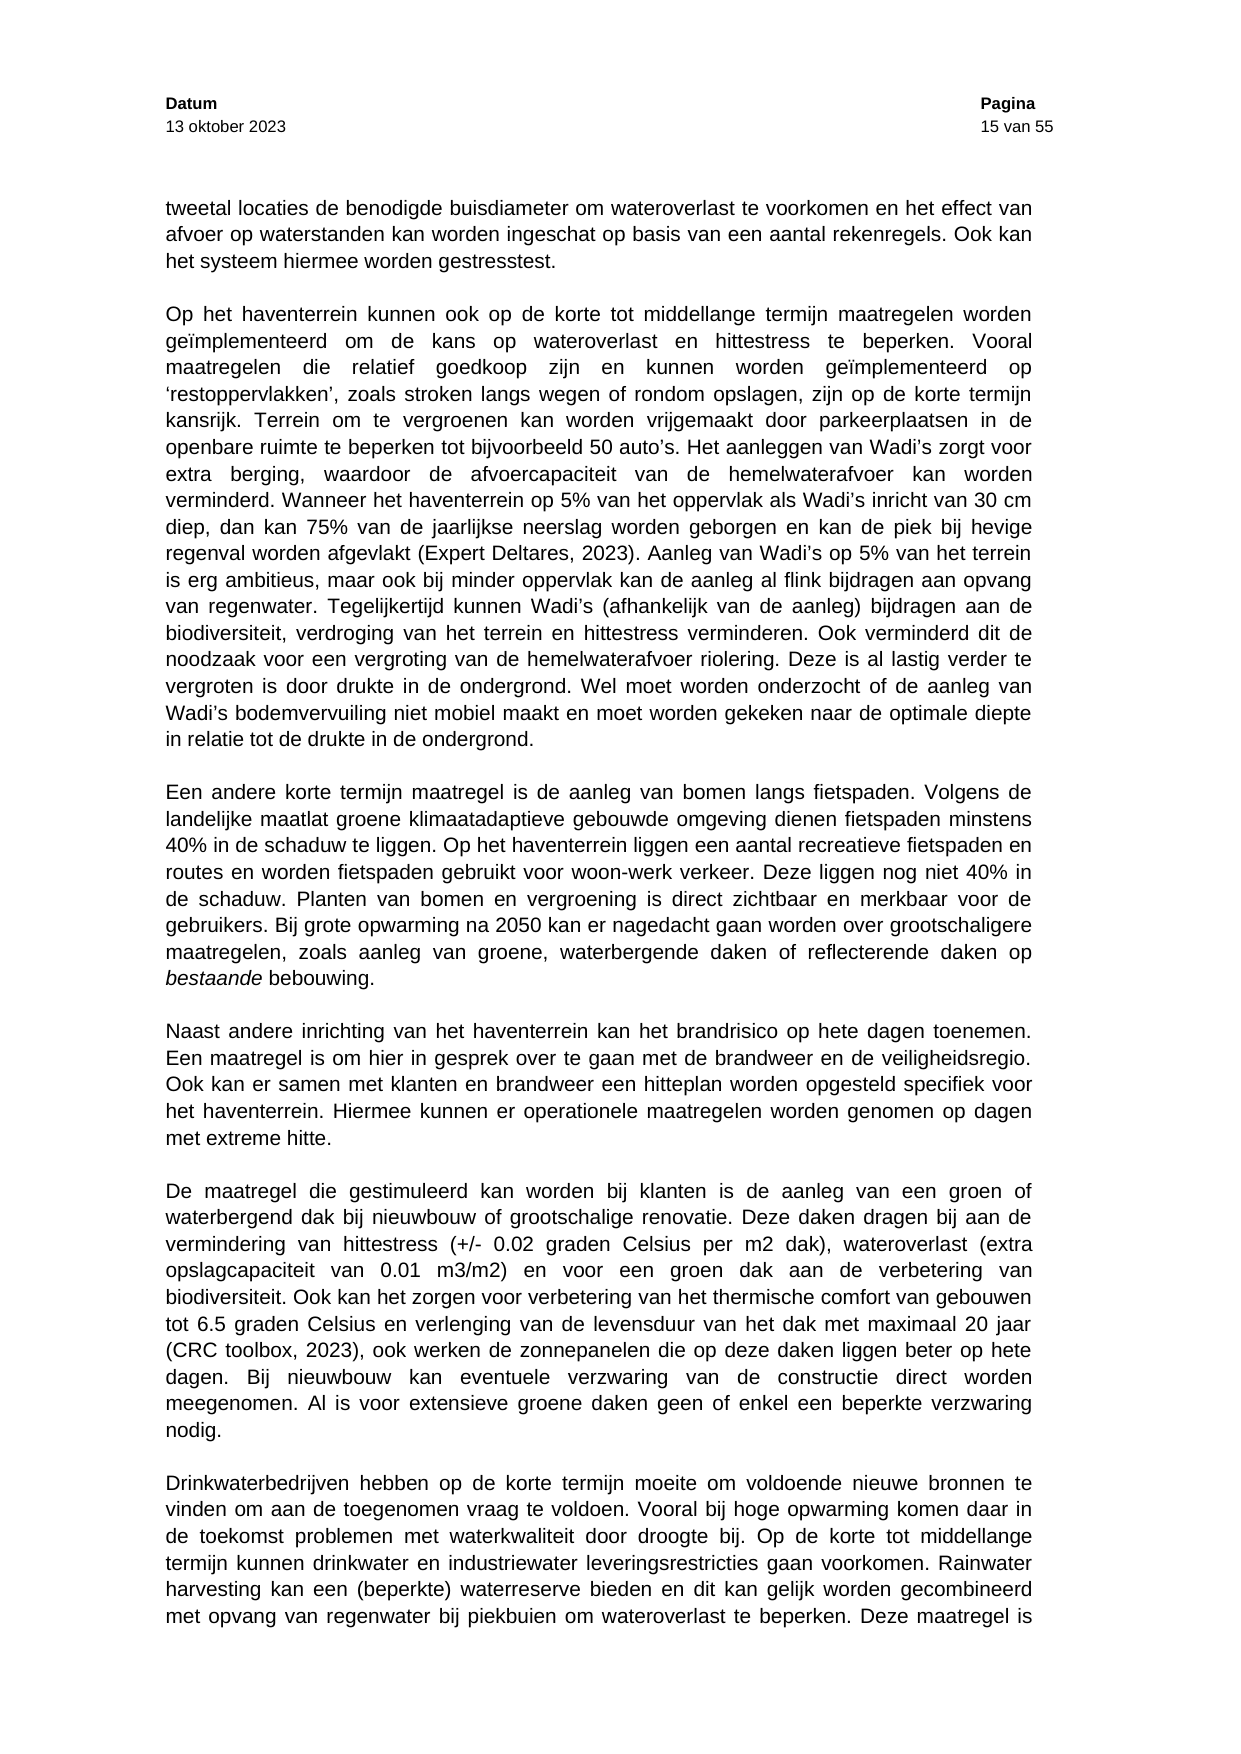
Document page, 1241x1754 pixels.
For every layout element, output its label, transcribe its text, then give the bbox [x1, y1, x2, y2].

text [165, 193, 1033, 273]
text Een andere korte termijn maatregel is de aanleg van bomen langs fietspaden. Volgens de landelijke maatlat groene klimaatadaptieve gebouwde omgeving dienen fietspaden minstens 40% in de schaduw te liggen. Op het haventerrein liggen een aantal recreatieve fietspaden en routes en worden fietspaden gebruikt voor woon-werk verkeer. Deze liggen nog niet 40% in de schaduw. Planten van bomen en vergroening is direct zichtbaar en merkbaar voor de gebruikers. Bij grote opwarming na 2050 kan er nagedacht gaan worden over grootschaligere maatregelen, zoals aanleg van groene, waterbergende daken of reflecterende daken op bestaande bebouwing. [165, 777, 1033, 990]
text Op het haventerrein kunnen ook op de korte tot middellange termijn maatregelen worden geïmplementeerd om de kans op wateroverlast en hittestress te beperken. Vooral maatregelen die relatief goedkoop zijn en kunnen worden geïmplementeerd op ‘restoppervlakken’, zoals stroken langs wegen of rondom opslagen, zijn op de korte termijn kansrijk. Terrein om te vergroenen kan worden vrijgemaakt door parkeerplaatsen in de openbare ruimte te beperken tot bijvoorbeeld 50 auto’s. Het aanleggen van Wadi’s zorgt voor extra berging, waardoor de afvoercapaciteit van de hemelwaterafvoer kan worden verminderd. Wanneer het haventerrein op 5% van het oppervlak als Wadi’s inricht van 30 cm diep, dan kan 75% van de jaarlijkse neerslag worden geborgen en kan de piek bij hevige regenval worden afgevlakt (Expert Deltares, 2023). Aanleg van Wadi’s op 5% van het terrein is erg ambitieus, maar ook bij minder oppervlak kan de aanleg al flink bijdragen aan opvang van regenwater. Tegelijkertijd kunnen Wadi’s (afhankelijk van de aanleg) bijdragen aan de biodiversiteit, verdroging van het terrein en hittestress verminderen. Ook verminderd dit de noodzaak voor een vergroting van de hemelwaterafvoer riolering. Deze is al lastig verder te vergroten is door drukte in de ondergrond. Wel moet worden onderzocht of de aanleg van Wadi’s bodemvervuiling niet mobiel maakt en moet worden gekeken naar de optimale diepte in relatie tot de drukte in de ondergrond. [165, 299, 1033, 751]
text Naast andere inrichting van het haventerrein kan het brandrisico op hete dagen toenemen. Een maatregel is om hier in gesprek over te gaan met de brandweer en de veiligheidsregio. Ook kan er samen met klanten en brandweer een hitteplan worden opgesteld specifiek voor het haventerrein. Hiermee kunnen er operationele maatregelen worden genomen op dagen met extreme hitte. [165, 1017, 1033, 1149]
text De maatregel die gestimuleerd kan worden bij klanten is de aanleg van een groen of waterbergend dak bij nieuwbouw of grootschalige renovatie. Deze daken dragen bij aan de vermindering van hittestress (+/- 0.02 graden Celsius per m2 dak), wateroverlast (extra opslagcapaciteit van 0.01 m3/m2) en voor een groen dak aan de verbetering van biodiversiteit. Ook kan het zorgen voor verbetering van het thermische comfort van gebouwen tot 6.5 graden Celsius en verlenging van de levensduur van het dak met maximaal 20 jaar (CRC toolbox, 2023), ook werken de zonnepanelen die op deze daken liggen beter op hete dagen. Bij nieuwbouw kan eventuele verzwaring van de constructie direct worden meegenomen. Al is voor extensieve groene daken geen of enkel een beperkte verzwaring nodig. [165, 1176, 1033, 1442]
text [165, 1468, 1033, 1627]
